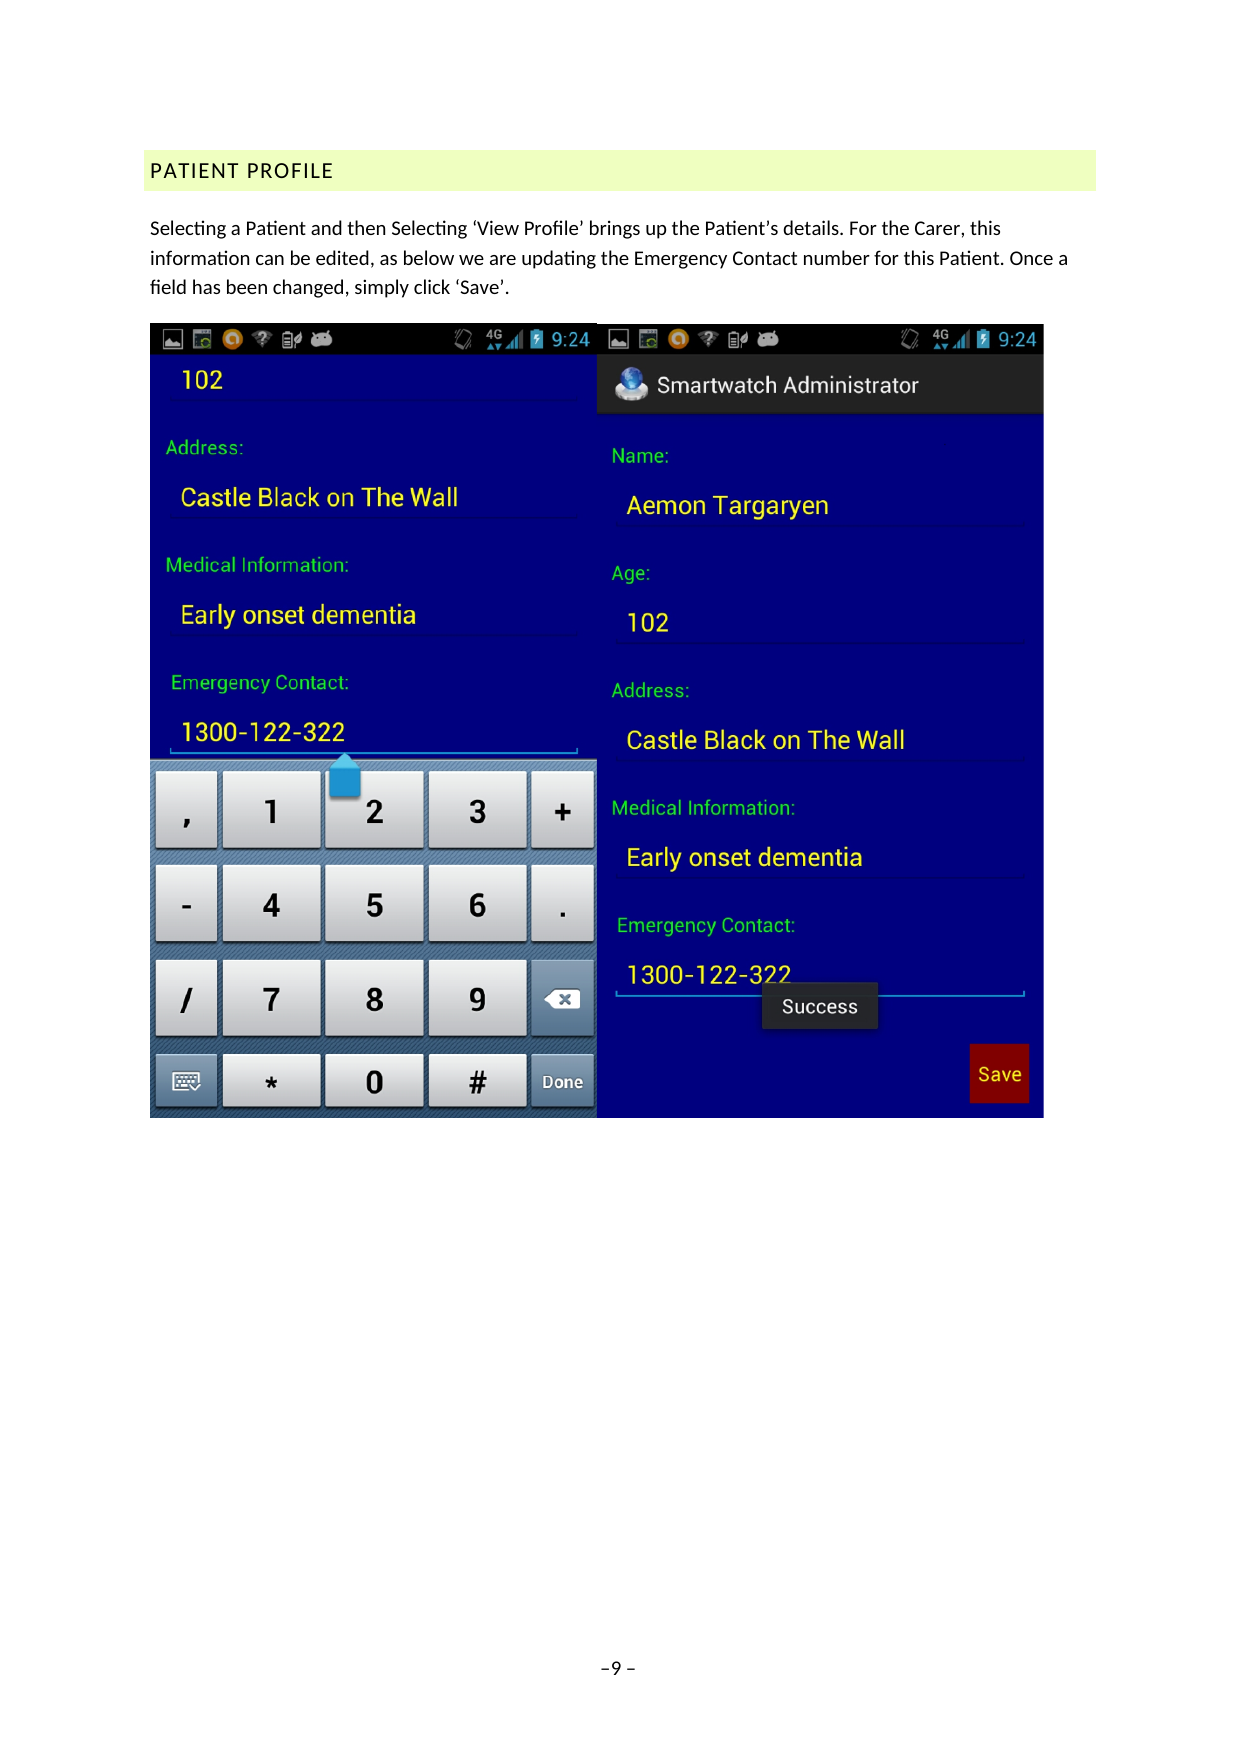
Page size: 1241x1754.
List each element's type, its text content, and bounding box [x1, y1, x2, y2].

text Selecting a Patient and then Selecting ‘View Profile’ brings up the Patient’s details. For the Carer, this information can be edited, as below we are updating the Emergency Contact number for this Patient. Once a field has been changed, simply click ‘Save’. [150, 216, 1090, 299]
subtitle Patient Profile [150, 156, 1090, 184]
picture [150, 323, 1044, 1118]
